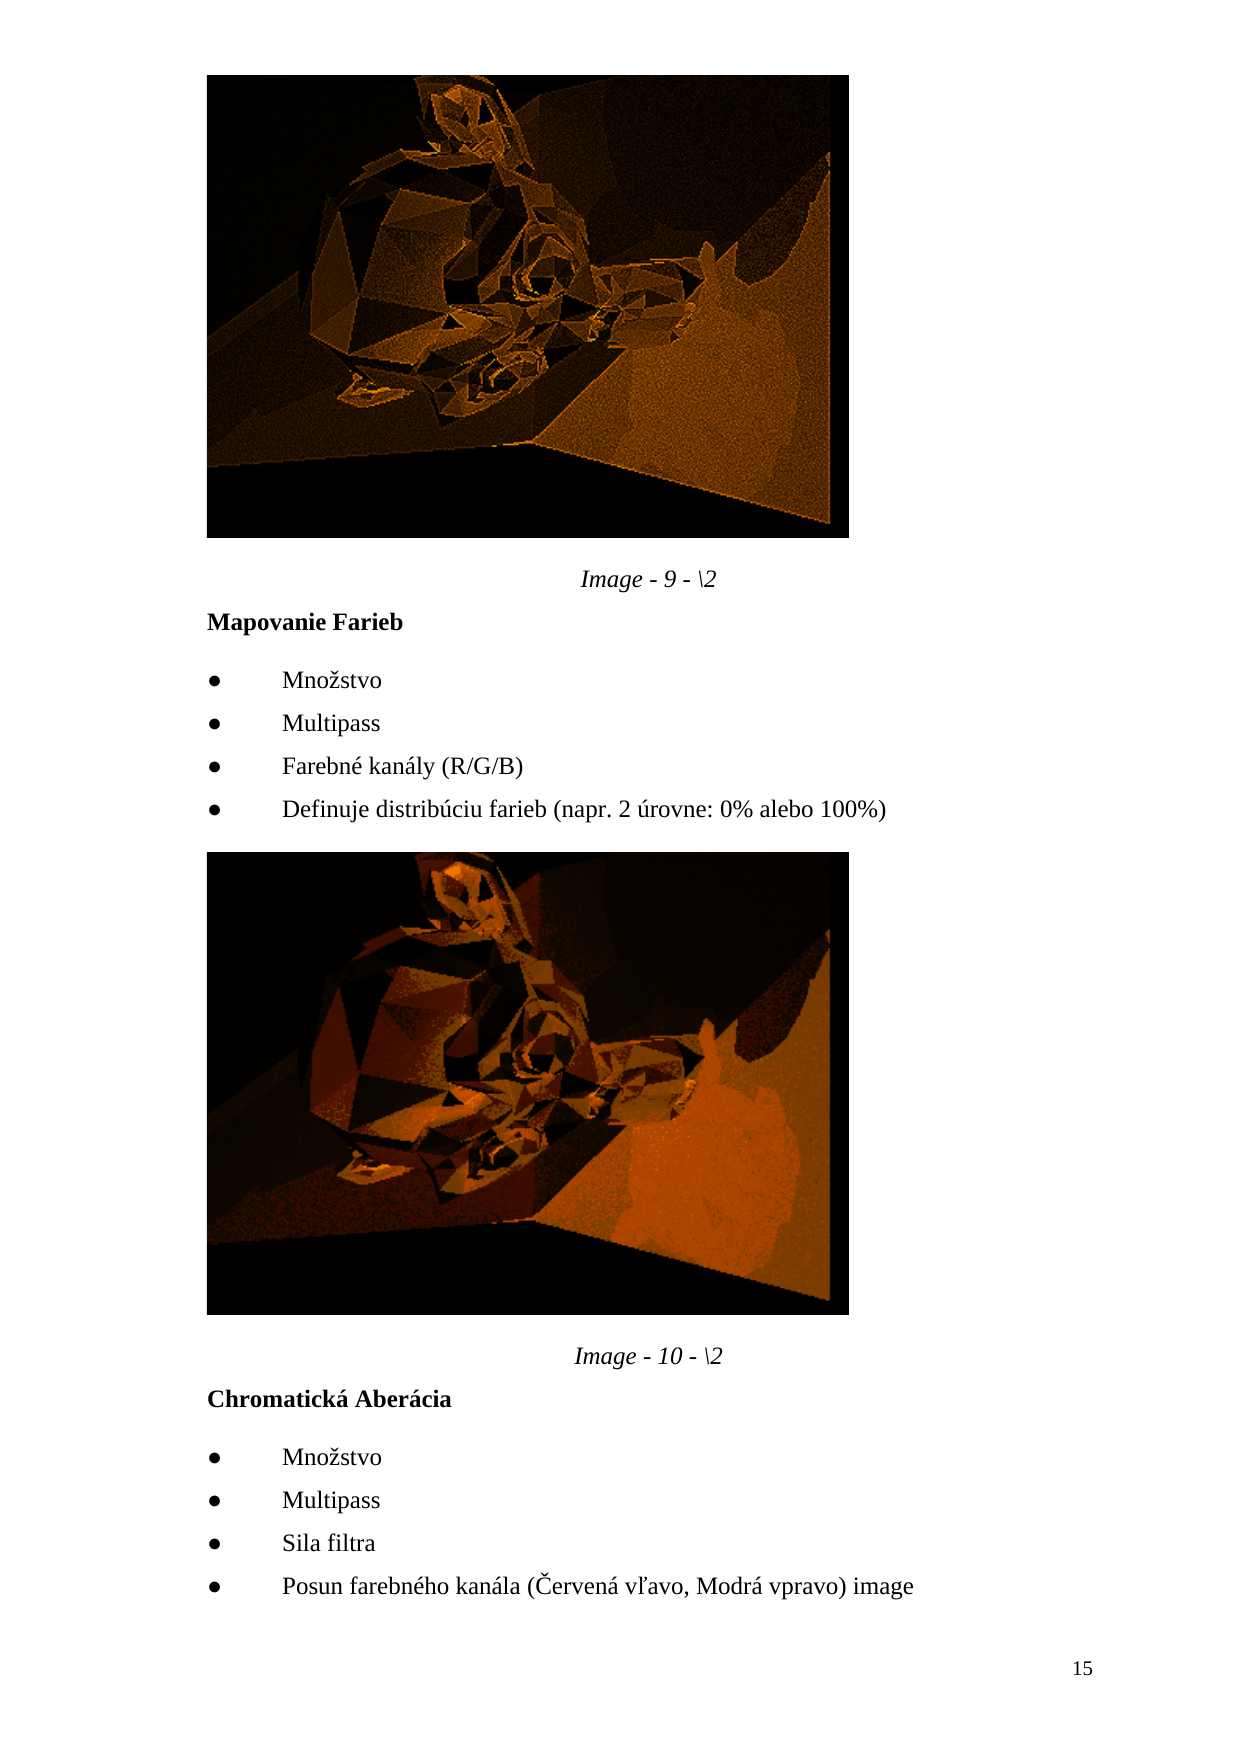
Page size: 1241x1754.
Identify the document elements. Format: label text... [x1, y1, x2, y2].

list Množstvo [207, 1442, 1092, 1471]
list Farebné kanály (R/G/B) [207, 751, 1092, 780]
list Množstvo [207, 665, 1092, 694]
list Sila filtra [207, 1528, 1092, 1557]
list Multipass [207, 708, 1092, 737]
list Posun farebného kanála (Červená vľavo, Modrá vpravo) image [207, 1571, 1092, 1600]
list Definuje distribúciu farieb (napr. 2 úrovne: 0% alebo 100%) [207, 794, 1092, 823]
picture [206, 75, 849, 538]
text Chromatická Aberácia [207, 1384, 1092, 1413]
text Image - 10 - \2 [207, 1341, 1092, 1370]
picture [206, 852, 849, 1315]
text Mapovanie Farieb [207, 607, 1092, 636]
text Image - 9 - \2 [207, 564, 1092, 593]
list Multipass [207, 1485, 1092, 1514]
